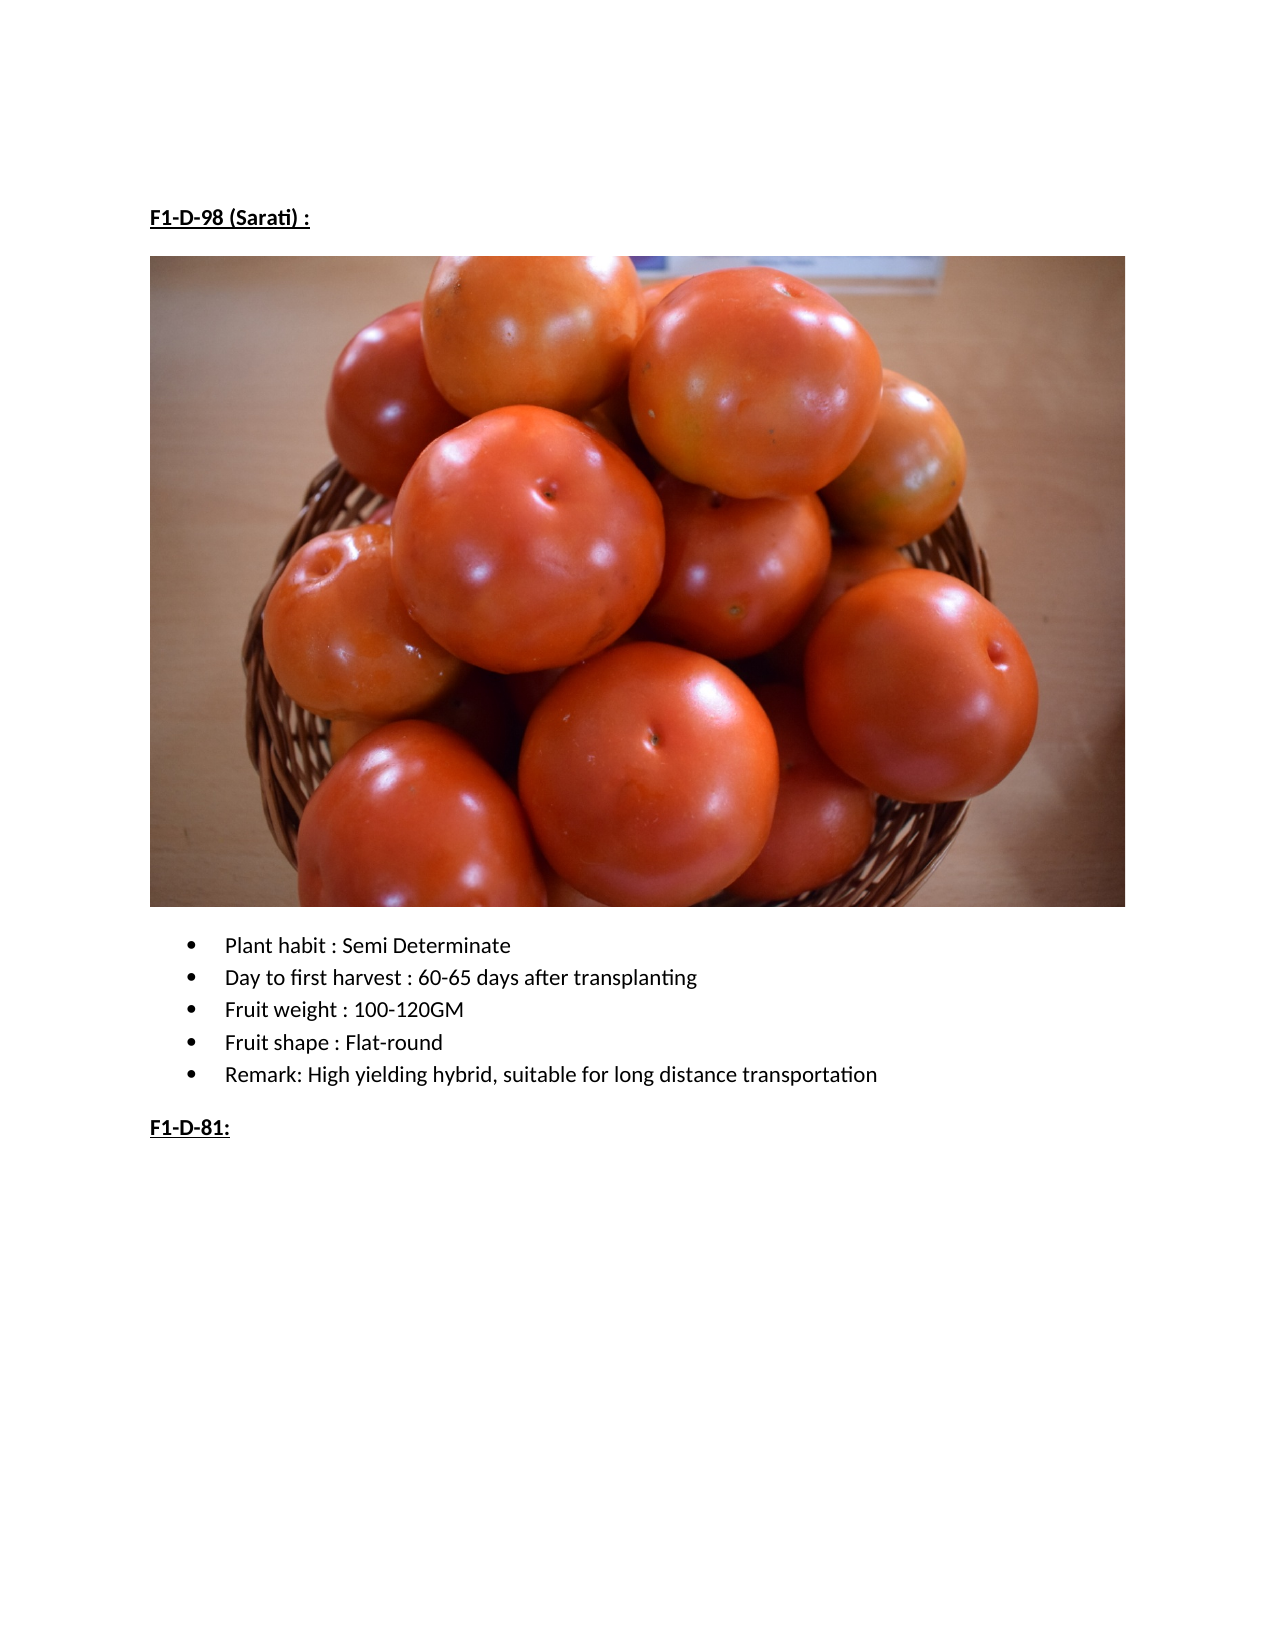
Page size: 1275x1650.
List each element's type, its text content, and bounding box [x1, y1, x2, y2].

list Remark: High yielding hybrid, suitable for long distance transportation [187, 1060, 1125, 1088]
list Plant habit : Semi Determinate [187, 931, 1125, 959]
text F1-D-98 (Sarati) : [150, 203, 1125, 231]
list Fruit weight : 100-120GM [187, 996, 1125, 1023]
text F1-D-81: [150, 1113, 1125, 1141]
picture [150, 256, 1125, 907]
list Fruit shape : Flat-round [187, 1028, 1125, 1056]
list Day to first harvest : 60-65 days after transplanting [187, 963, 1125, 991]
